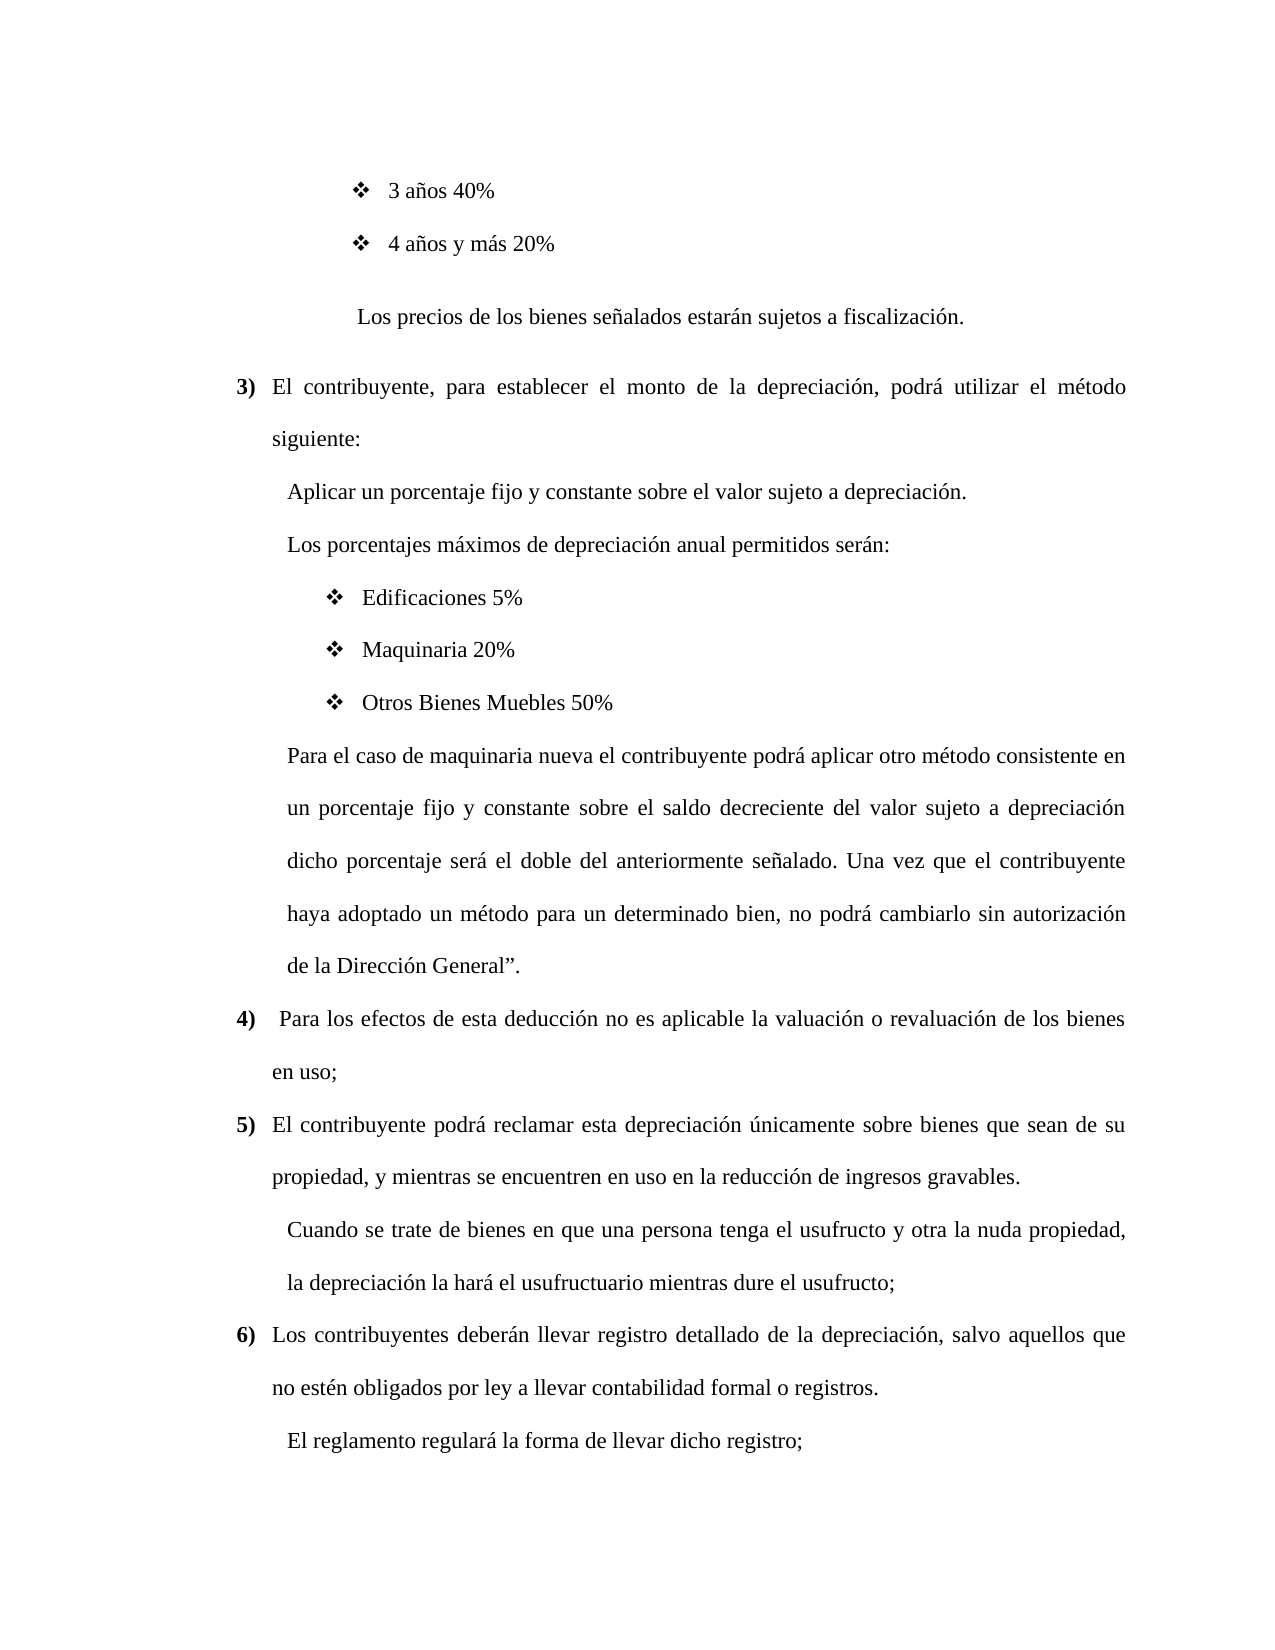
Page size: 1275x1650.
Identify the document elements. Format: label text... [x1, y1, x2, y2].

list Cuando se trate de bienes en que una persona tenga el usufructo y otra la nuda propiedad, la depreciación la hará el usufructuario mientras dure el usufructo; [287, 1216, 1127, 1295]
list Los contribuyentes deberán llevar registro detallado de la depreciación, salvo aquellos que no estén obligados por ley a llevar contabilidad formal o registros. [236, 1322, 1127, 1401]
list Edificaciones 5% [324, 584, 1127, 610]
list El contribuyente podrá reclamar esta depreciación únicamente sobre bienes que sean de su propiedad, y mientras se encuentren en uso en la reducción de ingresos gravables. [236, 1111, 1127, 1190]
list Otros Bienes Muebles 50% [324, 689, 1127, 715]
text Los precios de los bienes señalados estarán sujetos a fiscalización. [357, 303, 1127, 330]
list Para los efectos de esta deducción no es aplicable la valuación o revaluación de los bienes en uso; [236, 1005, 1127, 1084]
list Aplicar un porcentaje fijo y constante sobre el valor sujeto a depreciación. [287, 478, 1127, 504]
list El reglamento regulará la forma de llevar dicho registro; [287, 1427, 1127, 1453]
list Los porcentajes máximos de depreciación anual permitidos serán: [287, 531, 1127, 557]
list Maquinaria 20% [324, 636, 1127, 663]
list El contribuyente, para establecer el monto de la depreciación, podrá utilizar el método siguiente: [236, 373, 1127, 452]
list 4 años y más 20% [351, 230, 1127, 256]
list Para el caso de maquinaria nueva el contribuyente podrá aplicar otro método consistente en un porcentaje fijo y constante sobre el saldo decreciente del valor sujeto a depreciación dicho porcentaje será el doble del anteriormente señalado. Una vez que el contribuyente haya adoptado un método para un determinado bien, no podrá cambiarlo sin autorización de la Dirección General”. [287, 742, 1127, 979]
list 3 años 40% [351, 177, 1127, 203]
